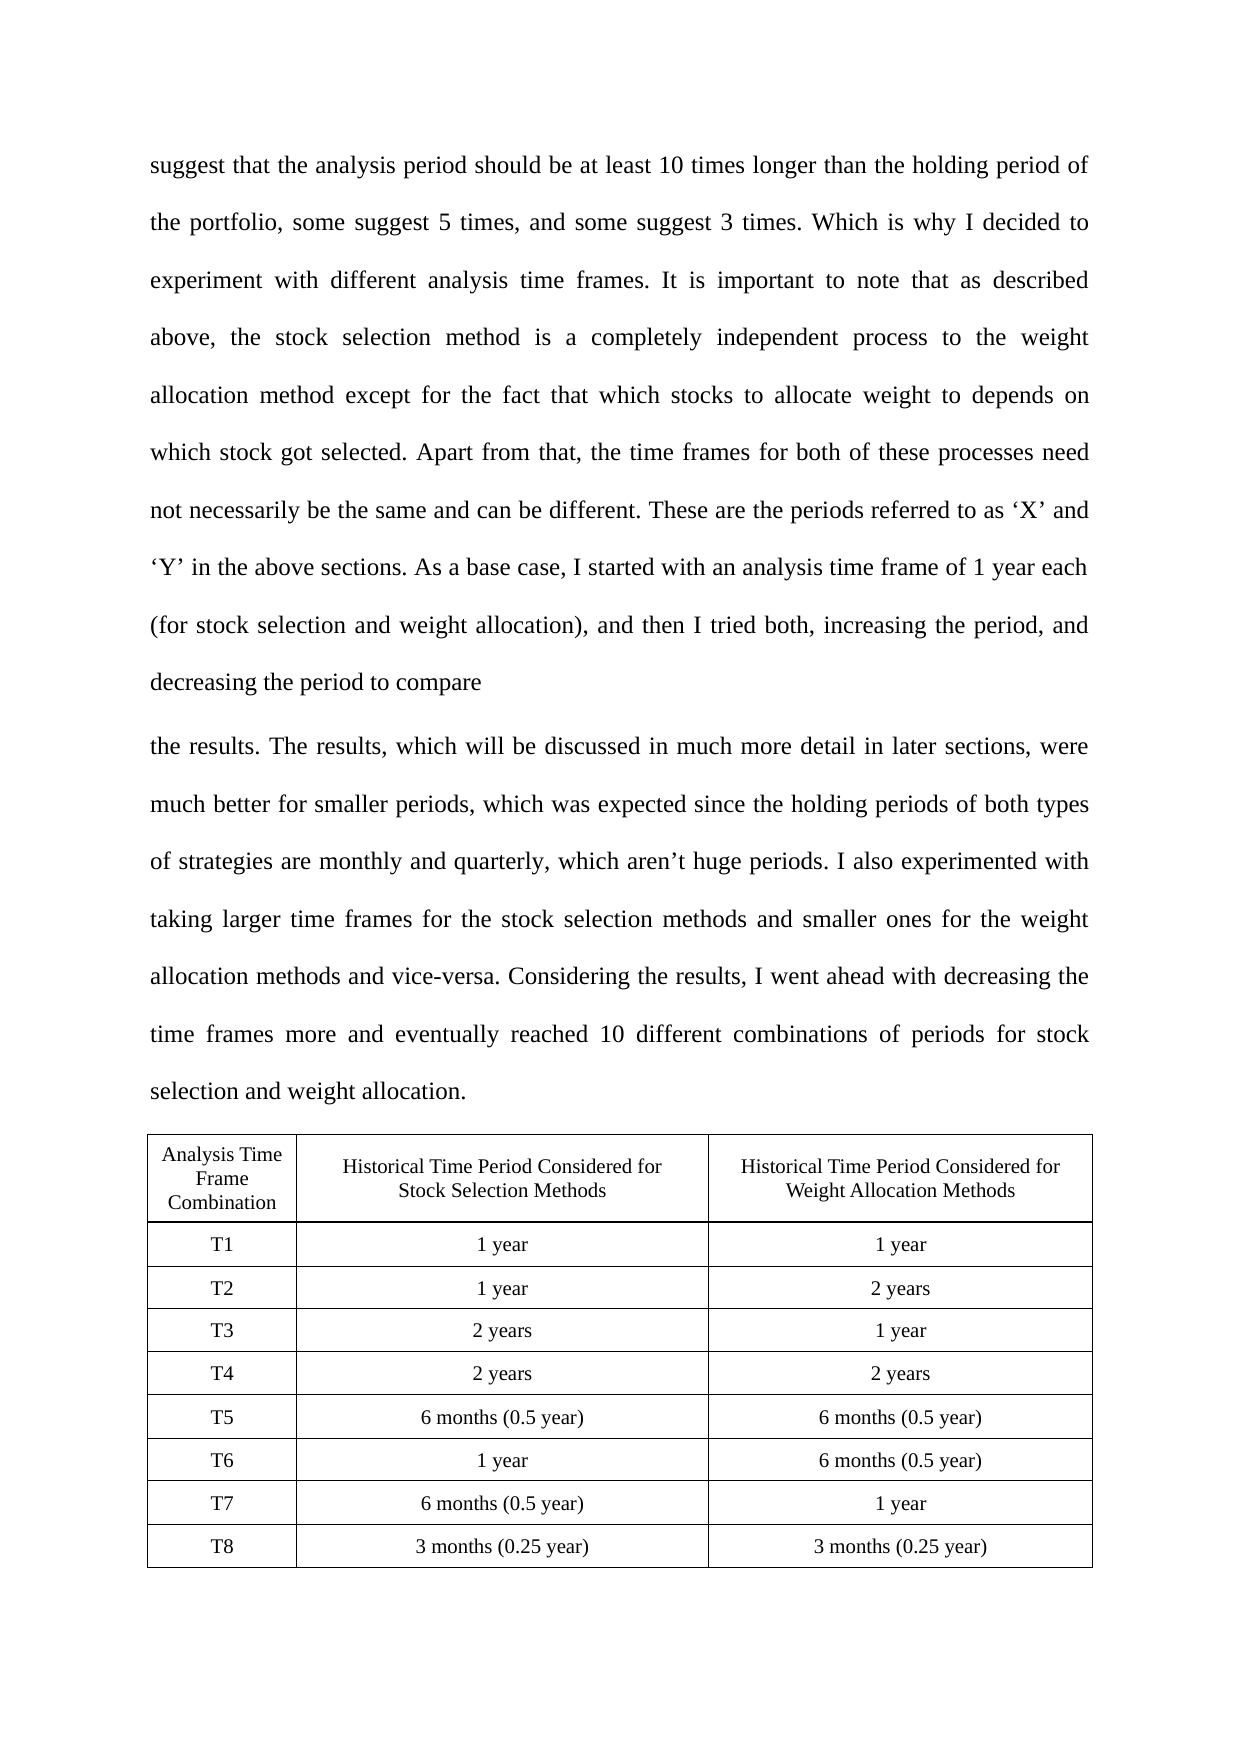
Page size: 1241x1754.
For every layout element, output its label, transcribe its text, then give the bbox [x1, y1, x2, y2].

table_cell T7 [148, 1481, 296, 1524]
table_cell 1 year [709, 1223, 1092, 1266]
table_cell T4 [148, 1352, 296, 1394]
table_cell 1 year [297, 1439, 708, 1480]
table_cell T5 [148, 1395, 296, 1438]
table_cell T8 [148, 1525, 296, 1567]
table_cell T3 [148, 1309, 296, 1351]
table_cell 1 year [297, 1223, 708, 1266]
table_cell 1 year [297, 1267, 708, 1308]
table_cell 1 year [709, 1481, 1092, 1524]
table_cell 2 years [709, 1352, 1092, 1394]
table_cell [709, 1525, 1092, 1567]
table_cell 6 months (0.5 year) [297, 1395, 708, 1438]
table_cell 2 years [709, 1267, 1092, 1308]
table_header Historical Time Period Considered for Stock Selection Methods [297, 1135, 708, 1221]
table_cell T1 [148, 1223, 296, 1266]
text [150, 150, 1090, 696]
table_cell 3 months (0.25 year) [297, 1525, 708, 1567]
table_header Historical Time Period Considered for Weight Allocation Methods [709, 1135, 1092, 1221]
table_cell 6 months (0.5 year) [297, 1481, 708, 1524]
table_header Analysis Time Frame Combination [148, 1135, 296, 1221]
table_cell 6 months (0.5 year) [709, 1395, 1092, 1438]
table_cell 2 years [297, 1309, 708, 1351]
table_cell 1 year [709, 1309, 1092, 1351]
table_cell 6 months (0.5 year) [709, 1439, 1092, 1480]
table_cell T6 [148, 1439, 296, 1480]
text the results. The results, which will be discussed in much more detail in later sections, were much better for smaller periods, which was expected since the holding periods of both types of strategies are monthly and quarterly, which aren’t huge periods. I also experimented with taking larger time frames for the stock selection methods and smaller ones for the weight allocation methods and vice-versa. Considering the results, I went ahead with decreasing the time frames more and eventually reached 10 different combinations of periods for stock selection and weight allocation. [150, 731, 1090, 1105]
table_cell T2 [148, 1267, 296, 1308]
table_cell 2 years [297, 1352, 708, 1394]
